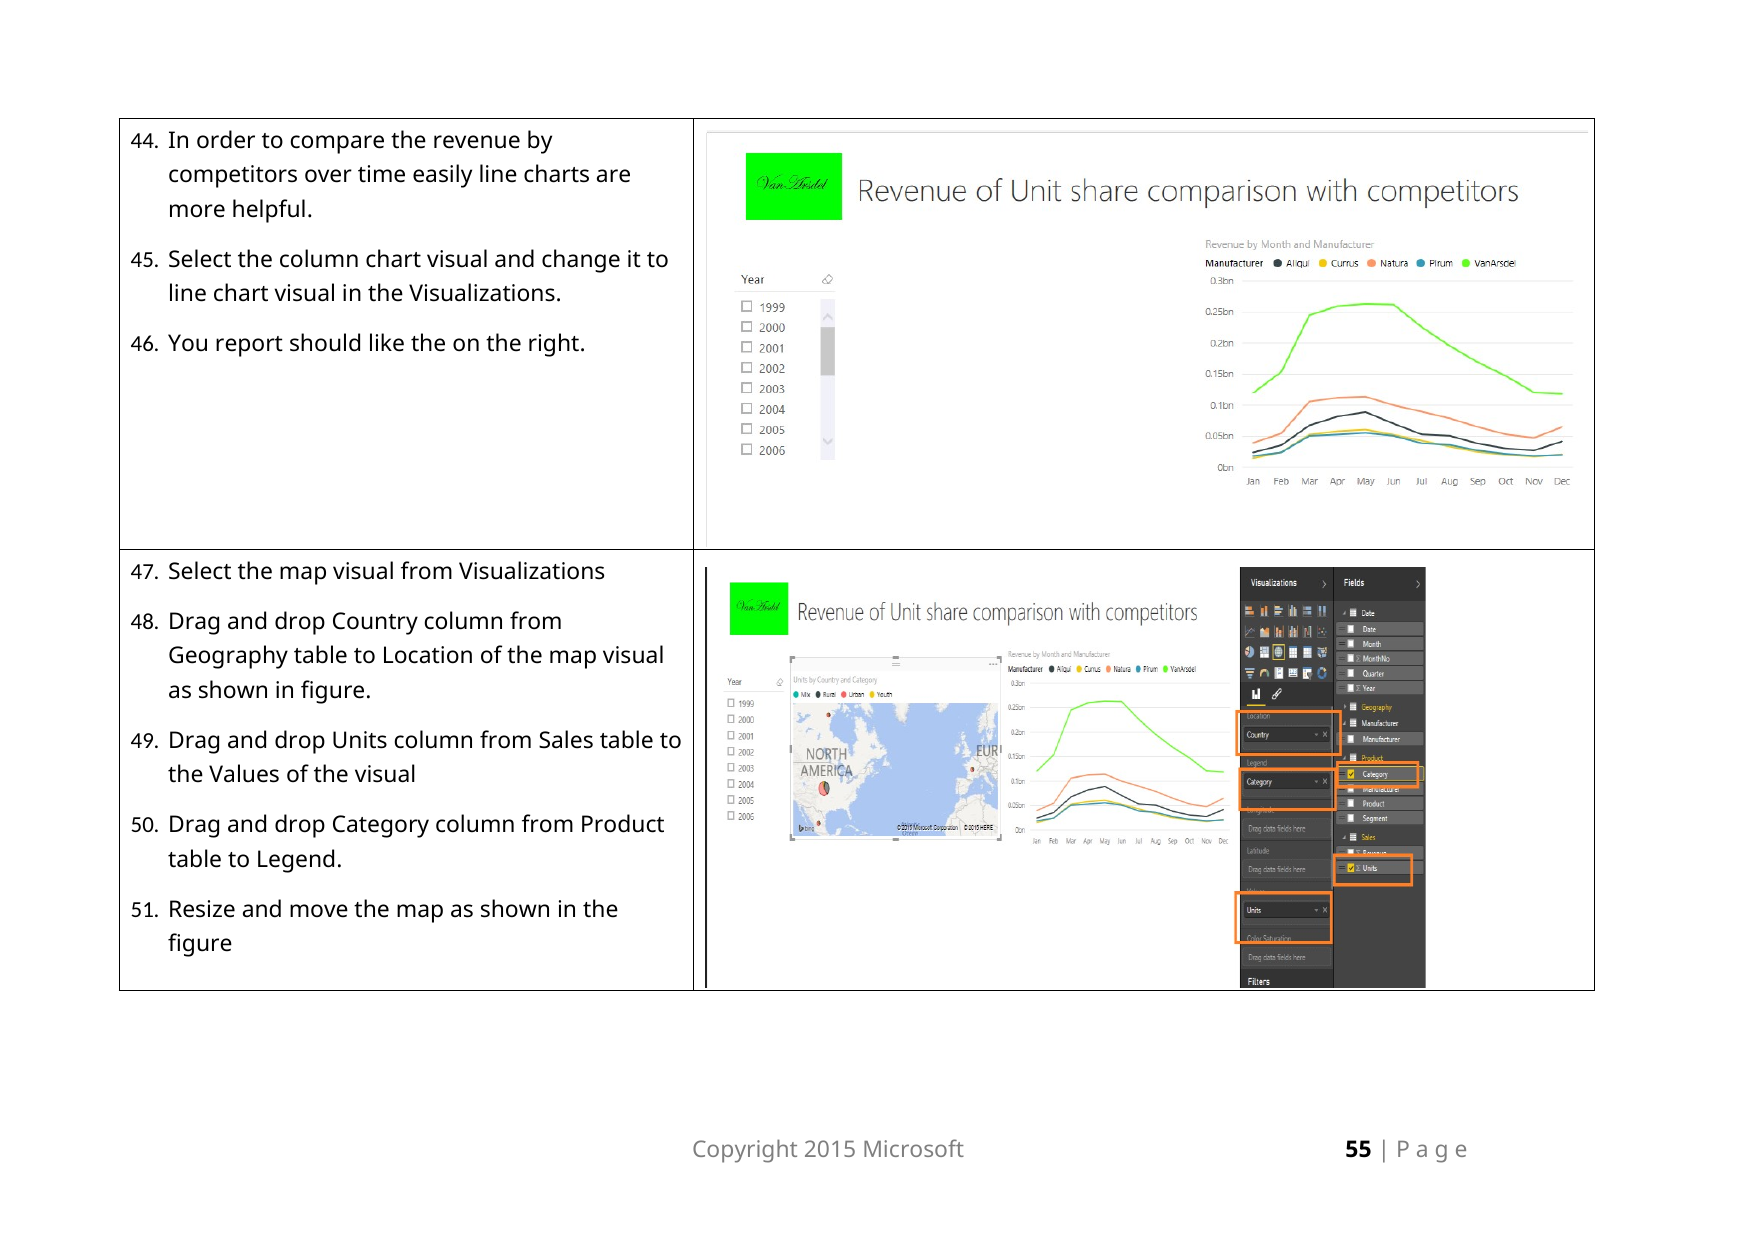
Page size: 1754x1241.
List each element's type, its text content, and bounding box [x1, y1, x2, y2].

table_header In order to compare the revenue by competitors over time easily line charts are more helpful. Select the column chart visual and change it to line chart visual in the Visualizations. You report should like the on the right. [120, 119, 693, 549]
picture [705, 567, 1426, 988]
table_cell [694, 550, 1594, 989]
table_cell Select the map visual from Visualizations Drag and drop Country column from Geography table to Location of the map visual as shown in figure. Drag and drop Units column from Sales table to the Values of the visual Drag and drop Category column from Product table to Legend. Resize and move the map as shown in the figure [120, 550, 693, 989]
table_header [694, 119, 1594, 549]
picture [706, 130, 1589, 547]
